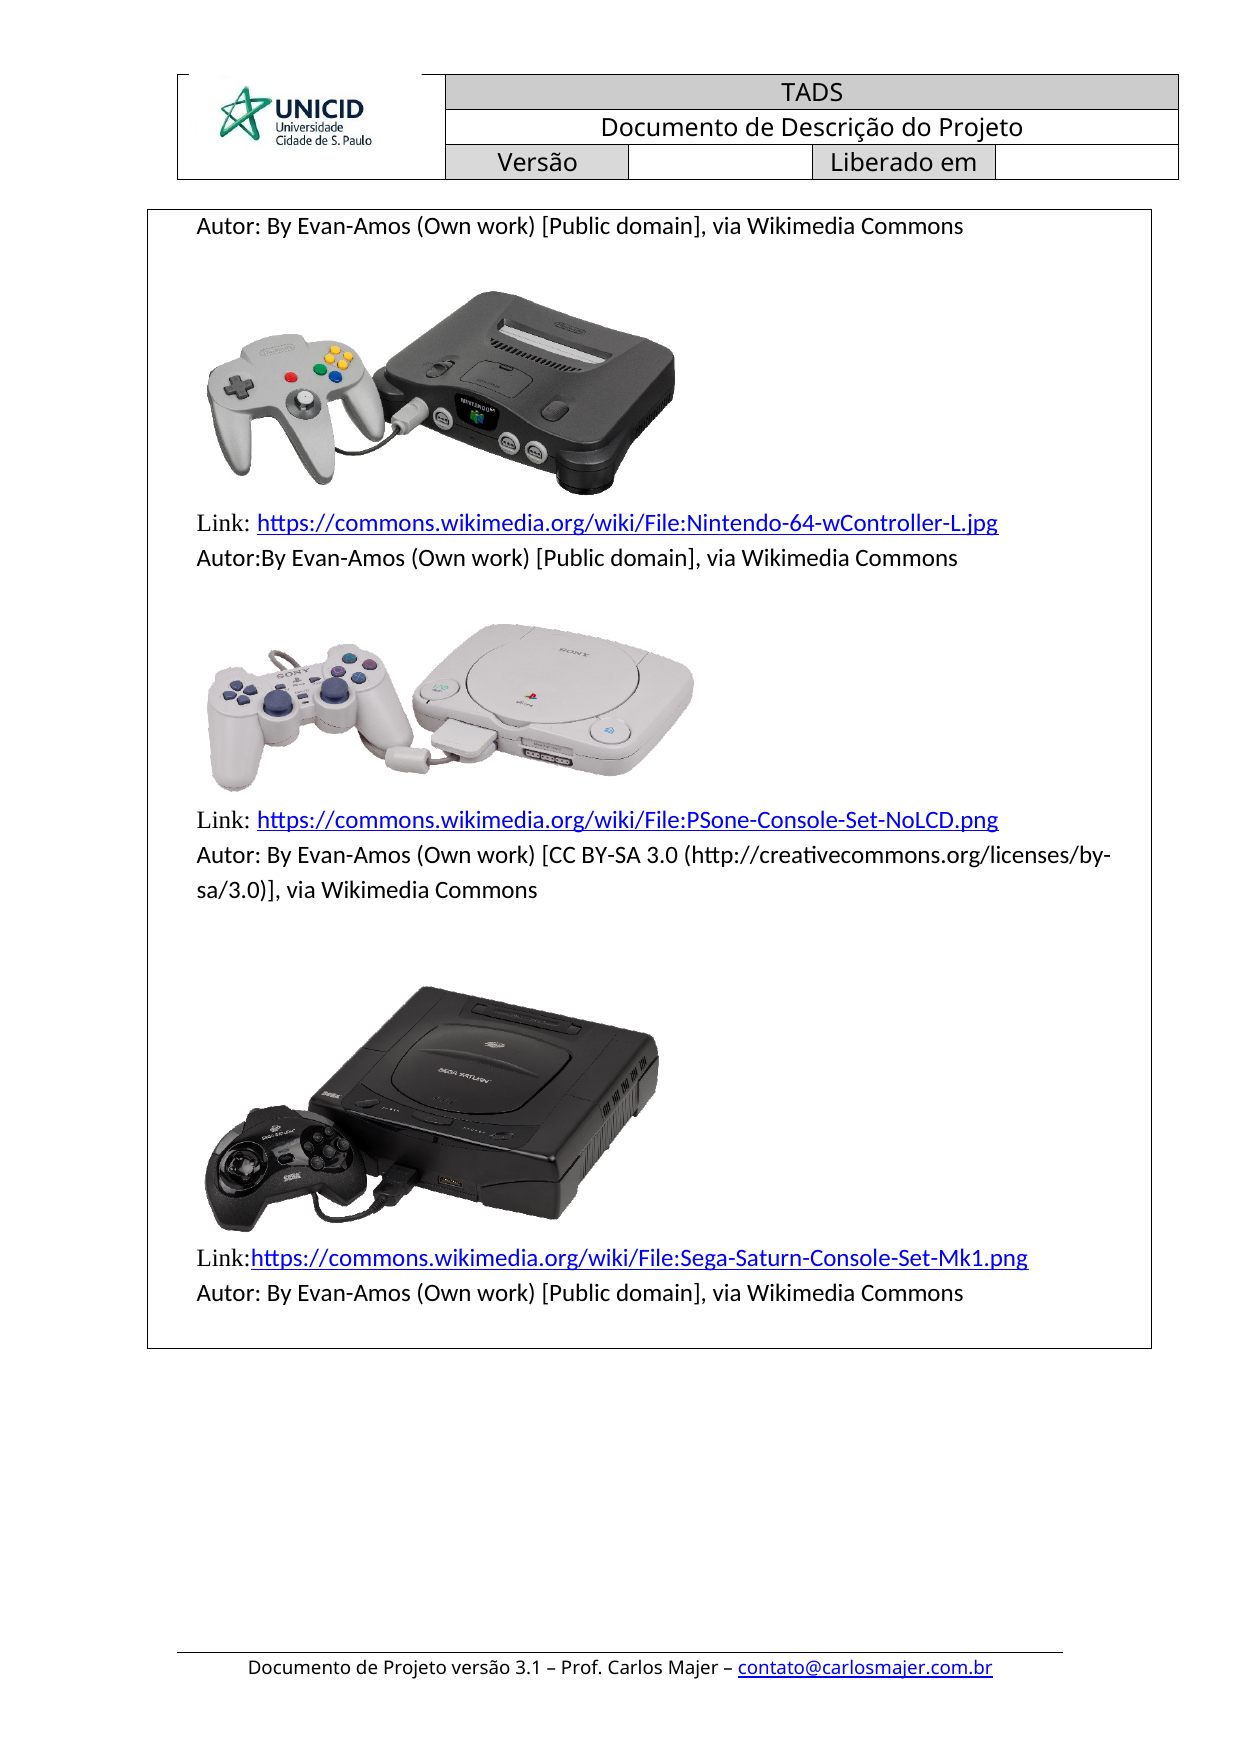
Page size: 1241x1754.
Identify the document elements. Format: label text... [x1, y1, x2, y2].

picture [196, 280, 685, 504]
picture [188, 74, 422, 166]
picture [196, 978, 665, 1239]
picture [196, 612, 703, 800]
